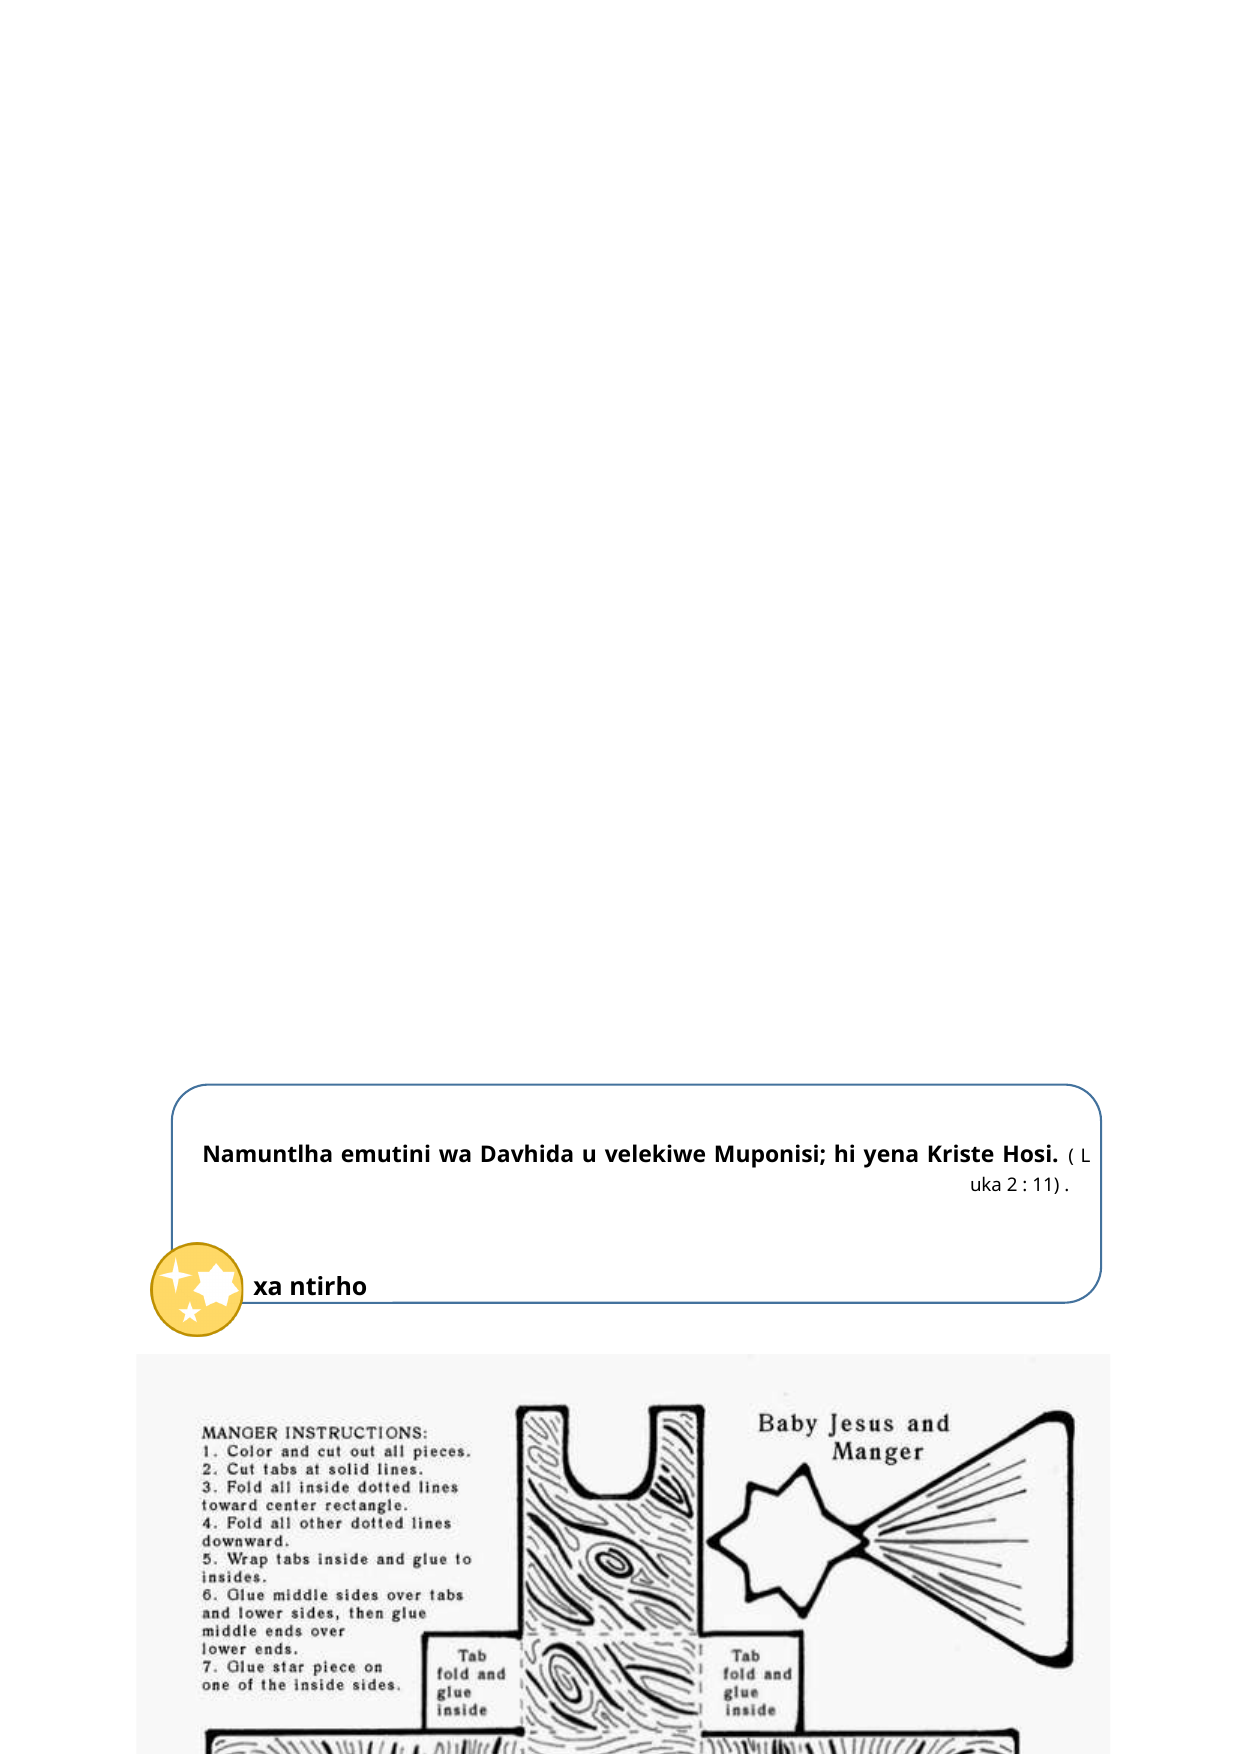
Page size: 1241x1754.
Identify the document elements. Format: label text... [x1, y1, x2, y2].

picture [136, 1354, 1111, 1754]
text Namuntlha emutini wa Davhida u velekiwe Muponisi; hi yena Kriste Hosi. ( L uka 2 : 11) . [202, 1138, 1090, 1197]
picture [150, 1242, 244, 1337]
text xa ntirho [244, 1269, 1090, 1301]
